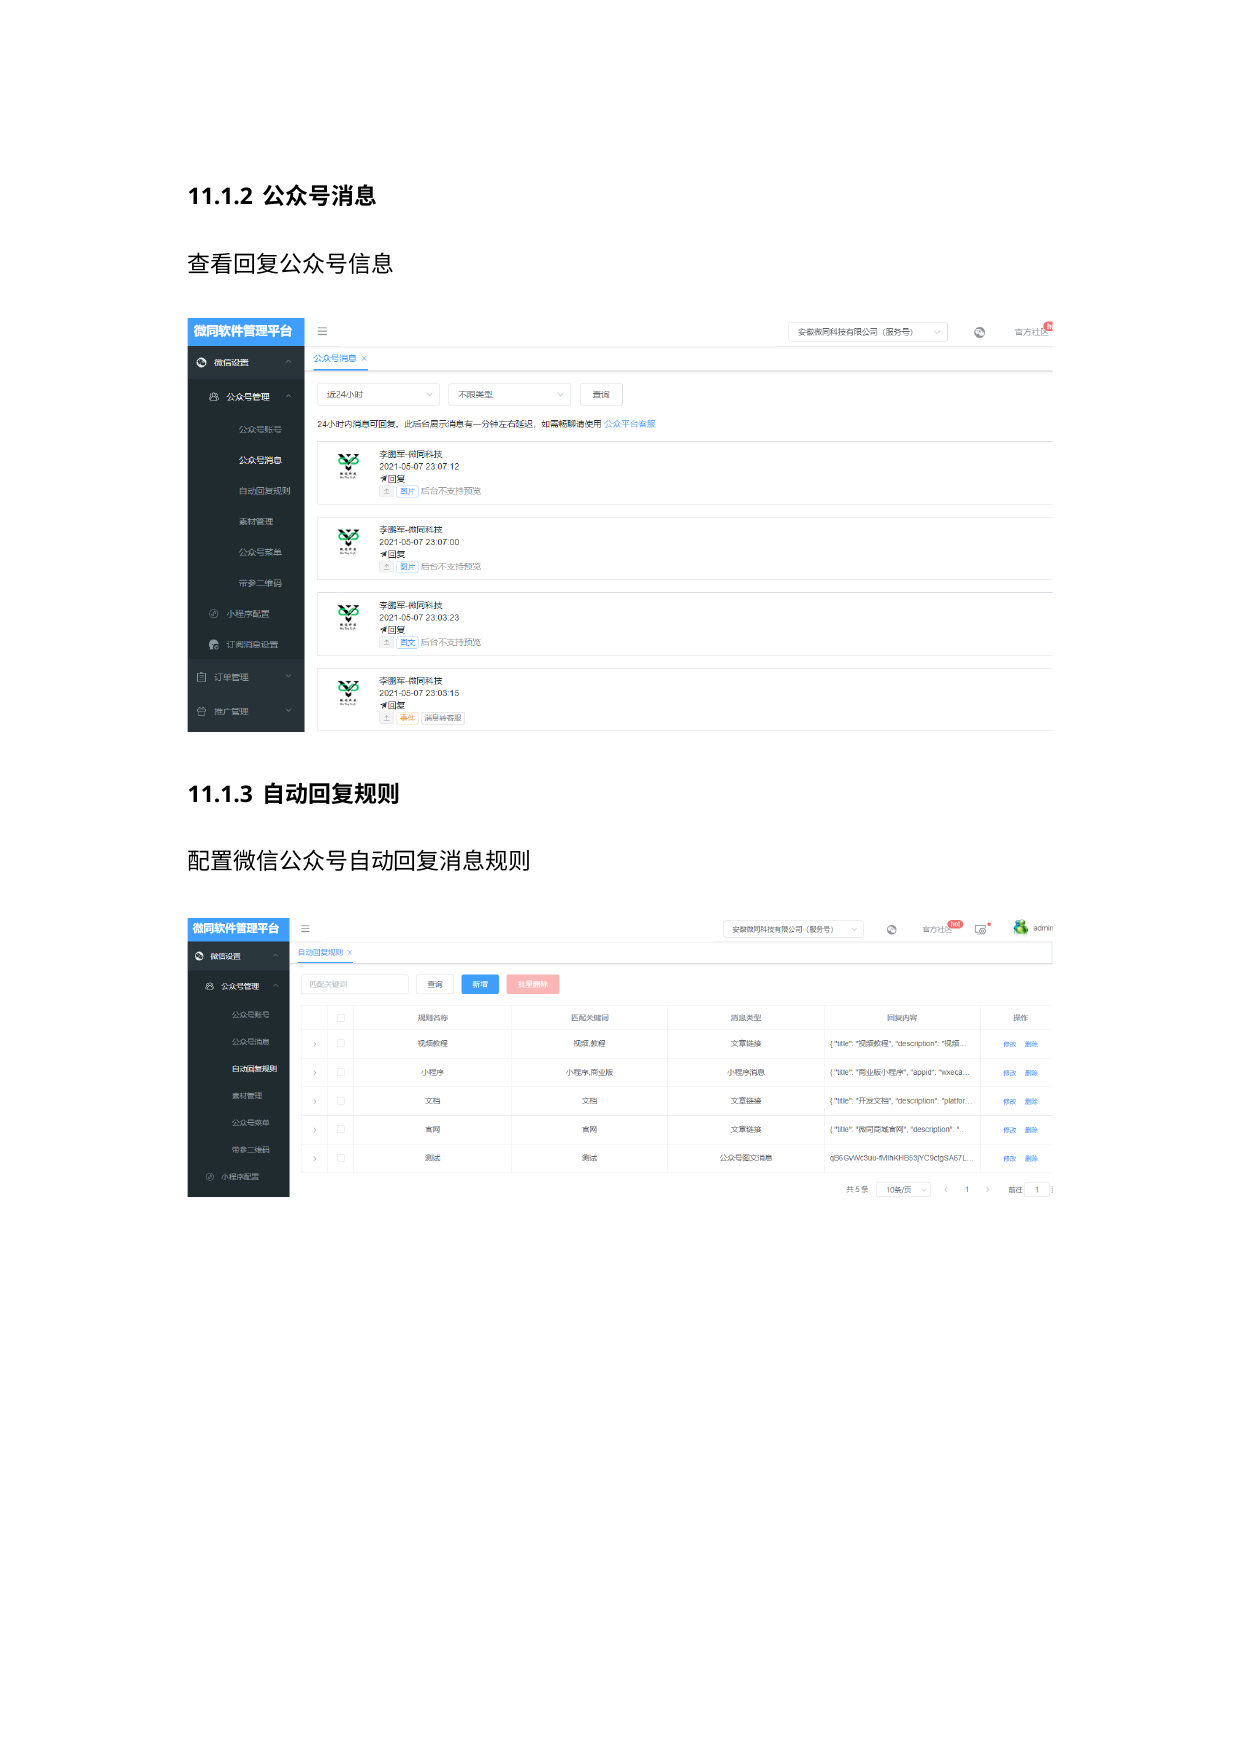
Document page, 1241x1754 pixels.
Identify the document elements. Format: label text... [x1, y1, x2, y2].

text 配置微信公众号自动回复消息规则 [187, 827, 1053, 892]
text 查看回复公众号信息 [187, 229, 1053, 294]
subtitle 自动回复规则 [187, 760, 1053, 825]
subtitle 公众号消息 [187, 162, 1053, 227]
picture [187, 318, 1053, 732]
picture [187, 918, 1053, 1197]
